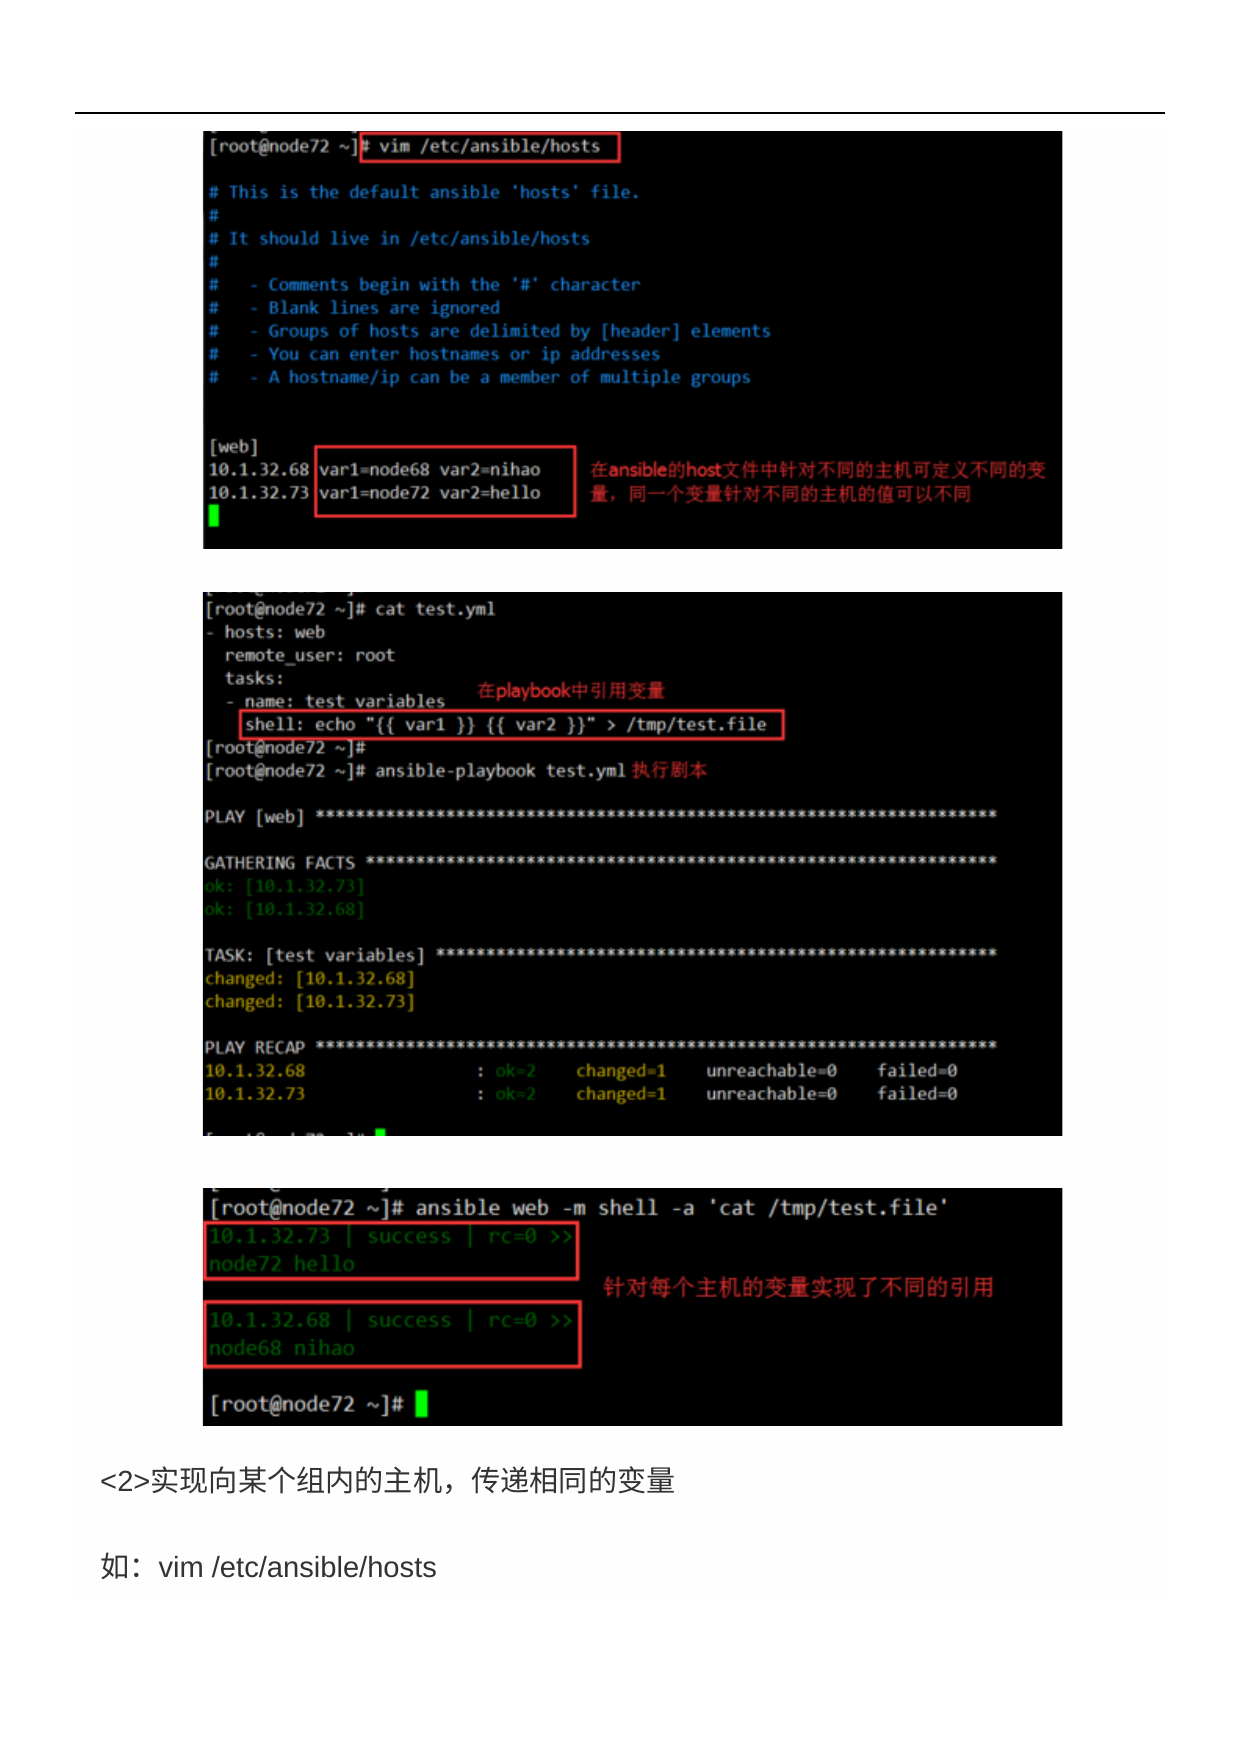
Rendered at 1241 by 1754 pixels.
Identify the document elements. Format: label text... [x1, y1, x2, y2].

picture [202, 131, 1063, 549]
text 如：vim /etc/ansible/hosts [75, 1531, 1165, 1599]
picture [202, 592, 1063, 1136]
picture [202, 1188, 1063, 1426]
text <2>实现向某个组内的主机，传递相同的变量 [75, 1444, 1165, 1512]
